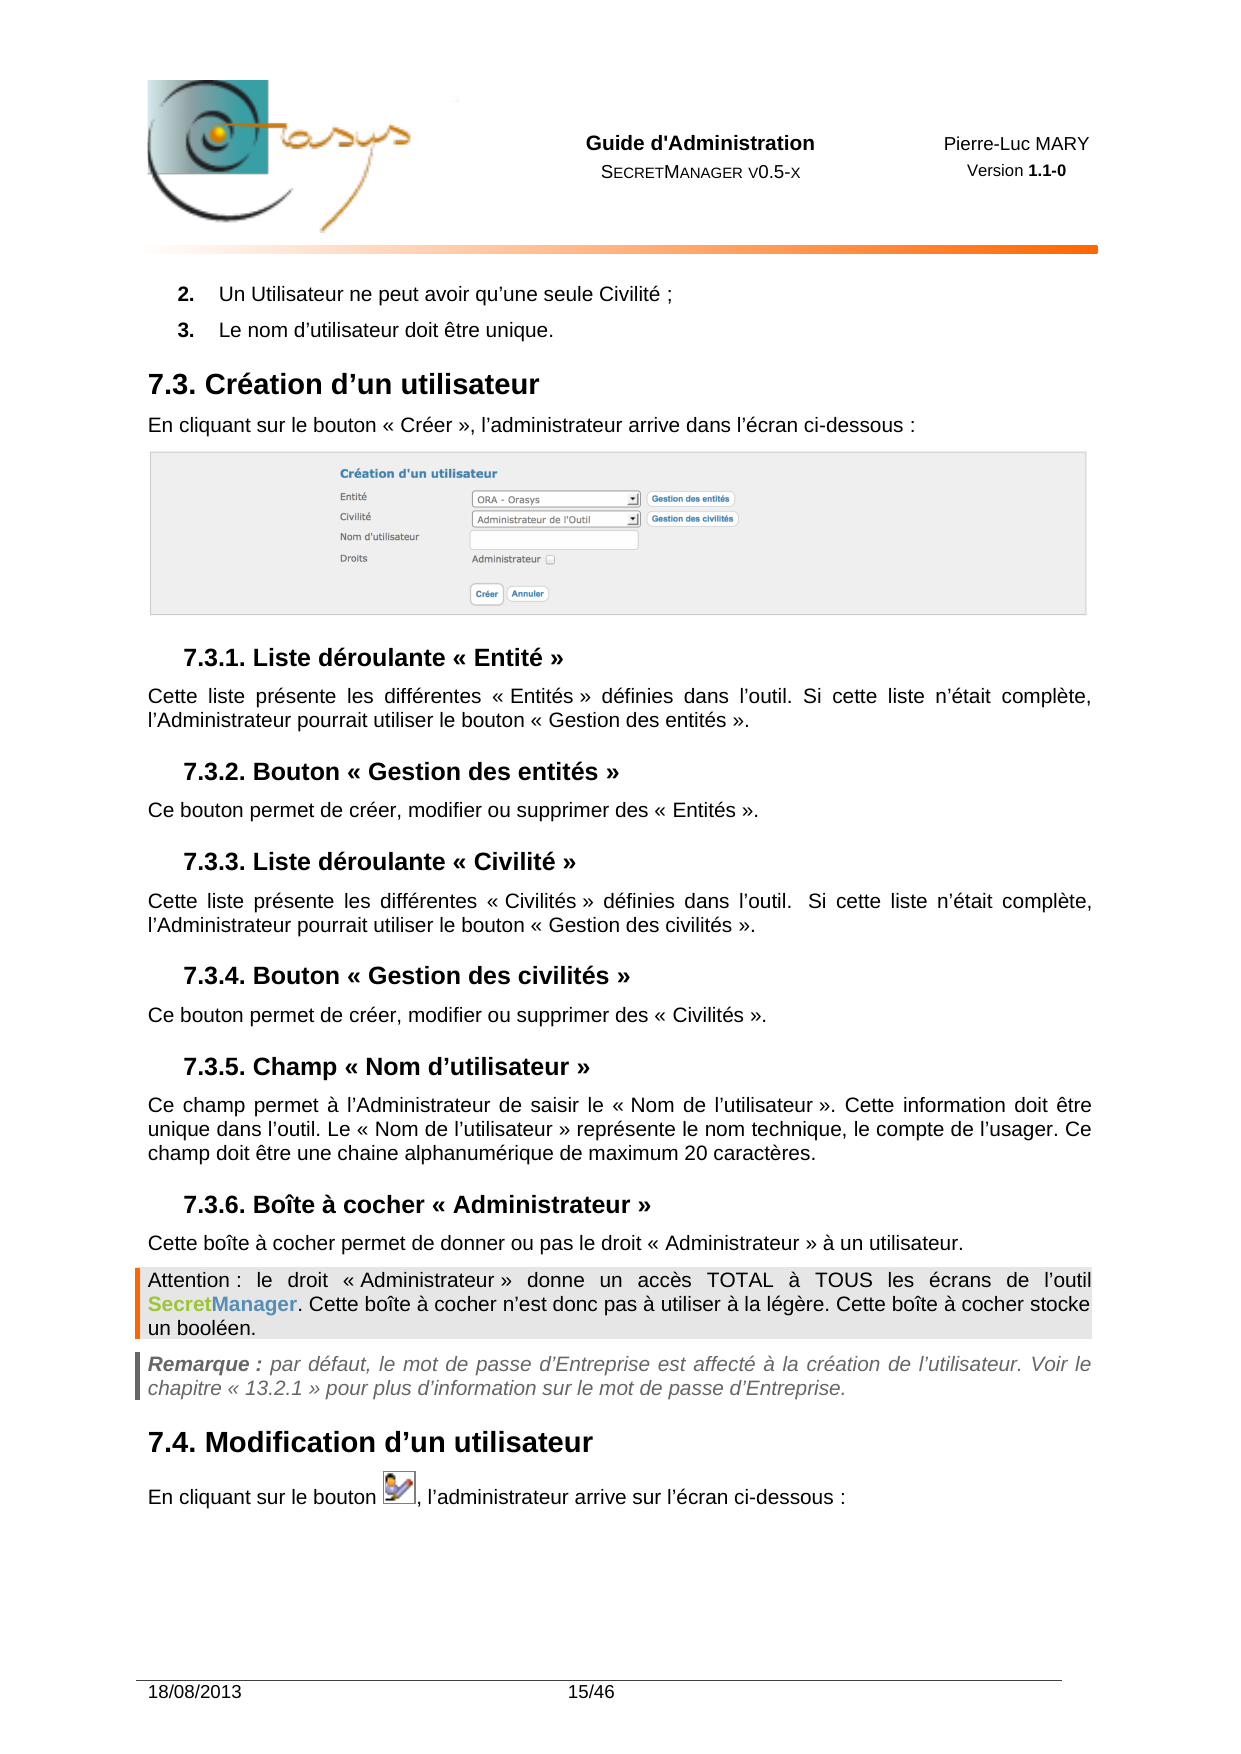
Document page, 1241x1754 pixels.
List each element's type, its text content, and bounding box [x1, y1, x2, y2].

subtitle Bouton « Gestion des civilités » [183, 961, 1092, 990]
subtitle Champ « Nom d’utilisateur » [183, 1052, 1092, 1080]
list Le nom d’utilisateur doit être unique. [177, 318, 1092, 342]
subtitle Modification d’un utilisateur [148, 1425, 1092, 1458]
text En cliquant sur le bouton « Créer », l’administrateur arrive dans l’écran ci-dessous : [148, 413, 1092, 437]
text Ce bouton permet de créer, modifier ou supprimer des « Civilités ». [148, 1003, 1092, 1027]
subtitle Liste déroulante « Civilité » [183, 847, 1092, 876]
text Cette boîte à cocher permet de donner ou pas le droit « Administrateur » à un utilisateur. [148, 1231, 1092, 1255]
text Ce champ permet à l’Administrateur de saisir le « Nom de l’utilisateur ». Cette information doit être unique dans l’outil. Le « Nom de l’utilisateur » représente le nom technique, le compte de l’usager. Ce champ doit être une chaine alphanumérique de maximum 20 caractères. [148, 1093, 1092, 1165]
picture [384, 1472, 414, 1503]
text Attention : le droit « Administrateur » donne un accès TOTAL à TOUS les écrans de l’outil SecretManager. Cette boîte à cocher n’est donc pas à utiliser à la légère. Cette boîte à cocher stocke un booléen. [135, 1267, 1092, 1339]
subtitle Liste déroulante « Entité » [183, 643, 1092, 672]
text Ce bouton permet de créer, modifier ou supprimer des « Entités ». [148, 798, 1092, 822]
subtitle Boîte à cocher « Administrateur » [183, 1190, 1092, 1218]
text En cliquant sur le bouton , l’administrateur arrive sur l’écran ci-dessous : [148, 1471, 1092, 1508]
subtitle Création d’un utilisateur [148, 367, 1092, 401]
text Remarque : par défaut, le mot de passe d’Entreprise est affecté à la création de l’utilisateur. Voir le chapitre « 12.2.1 » pour plus d’information sur le mot de passe d’Entreprise. [140, 1352, 1092, 1400]
picture [147, 80, 461, 233]
picture [147, 449, 1090, 618]
text Cette liste présente les différentes « Civilités » définies dans l’outil. Si cette liste n’était complète, l’Administrateur pourrait utiliser le bouton « Gestion des civilités ». [148, 888, 1092, 936]
text Cette liste présente les différentes « Entités » définies dans l’outil. Si cette liste n’était complète, l’Administrateur pourrait utiliser le bouton « Gestion des entités ». [148, 684, 1092, 732]
subtitle Bouton « Gestion des entités » [183, 757, 1092, 786]
list Un Utilisateur ne peut avoir qu’une seule Civilité ; [177, 282, 1092, 306]
